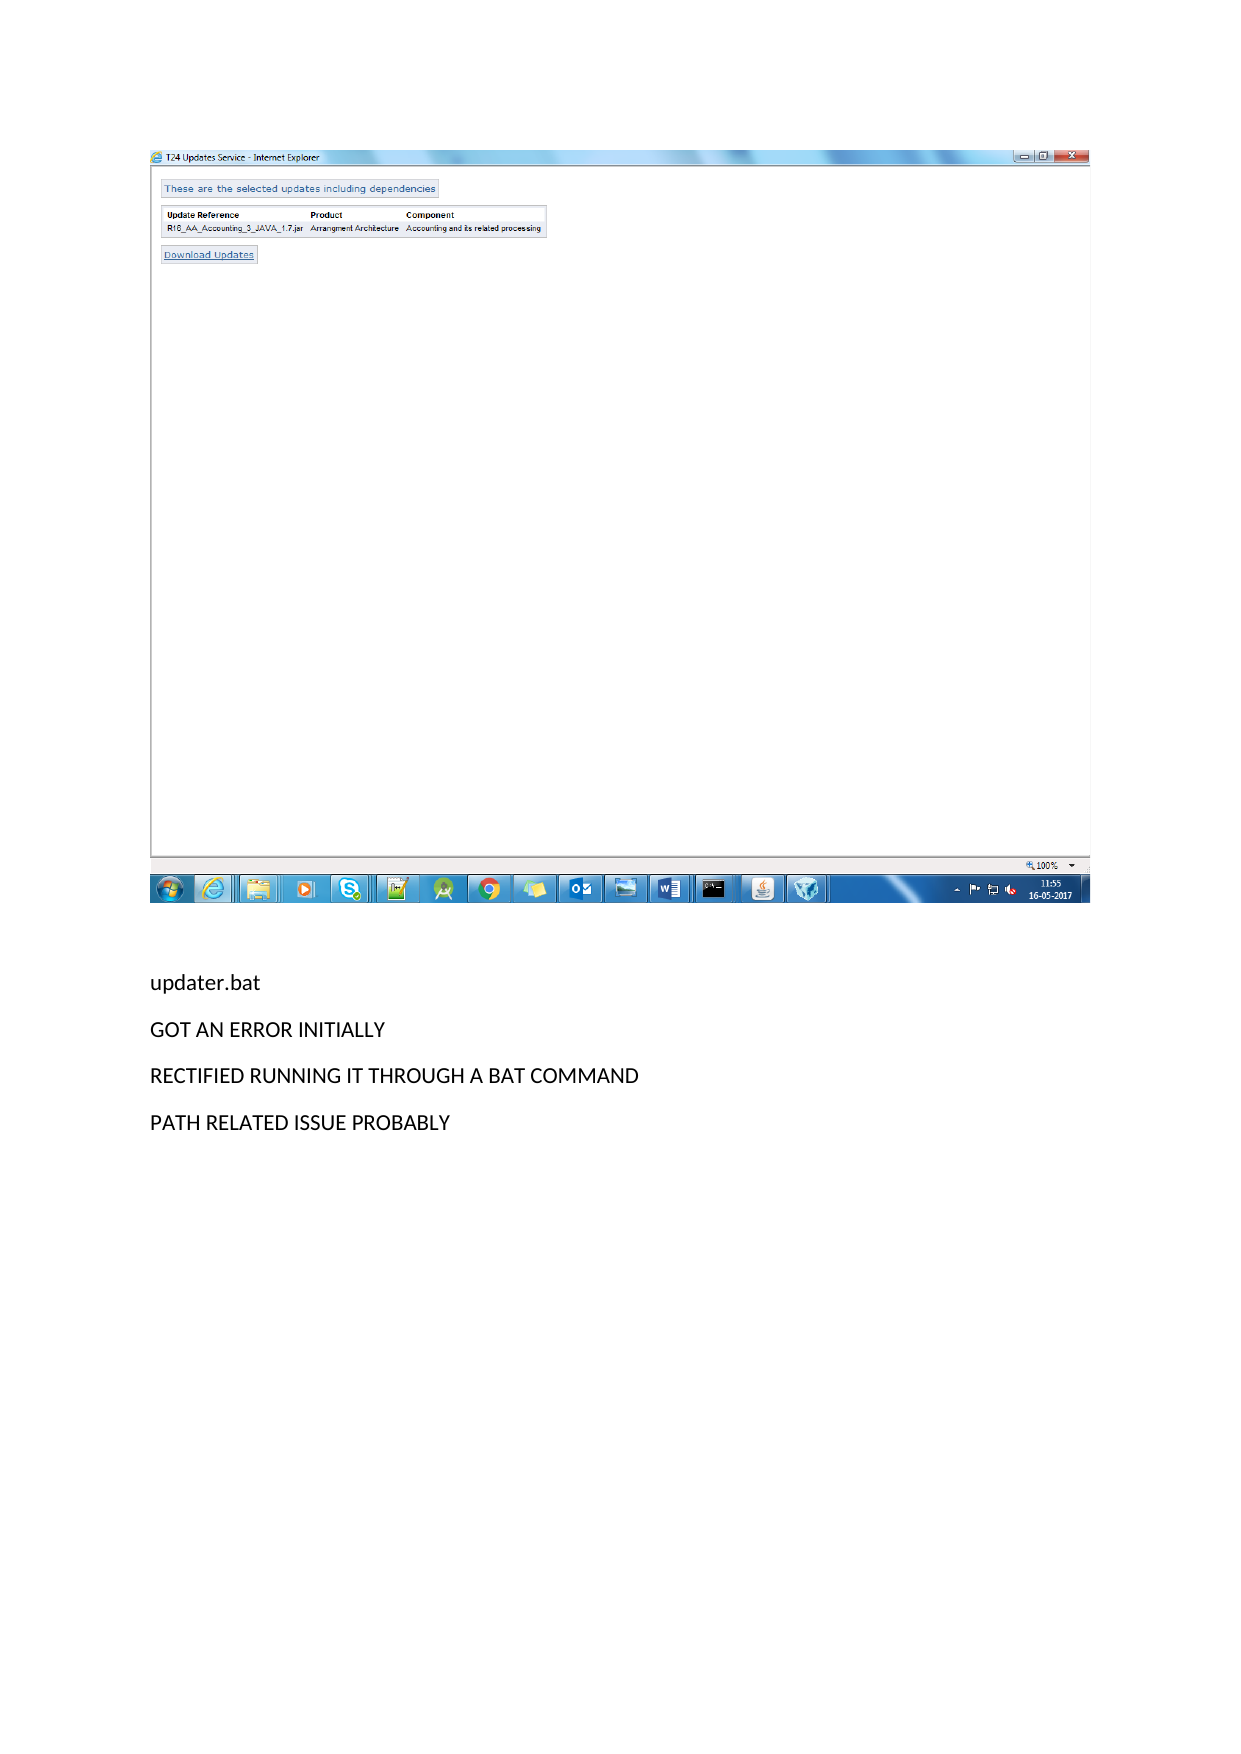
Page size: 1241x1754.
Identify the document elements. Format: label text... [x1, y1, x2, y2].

text GOT AN ERROR INITIALLY [150, 1015, 1090, 1043]
picture [150, 150, 1091, 903]
text PATH RELATED ISSUE PROBABLY [150, 1108, 1090, 1137]
text updater.bat [150, 968, 1090, 996]
text RECTIFIED RUNNING IT THROUGH A BAT COMMAND [150, 1062, 1090, 1090]
